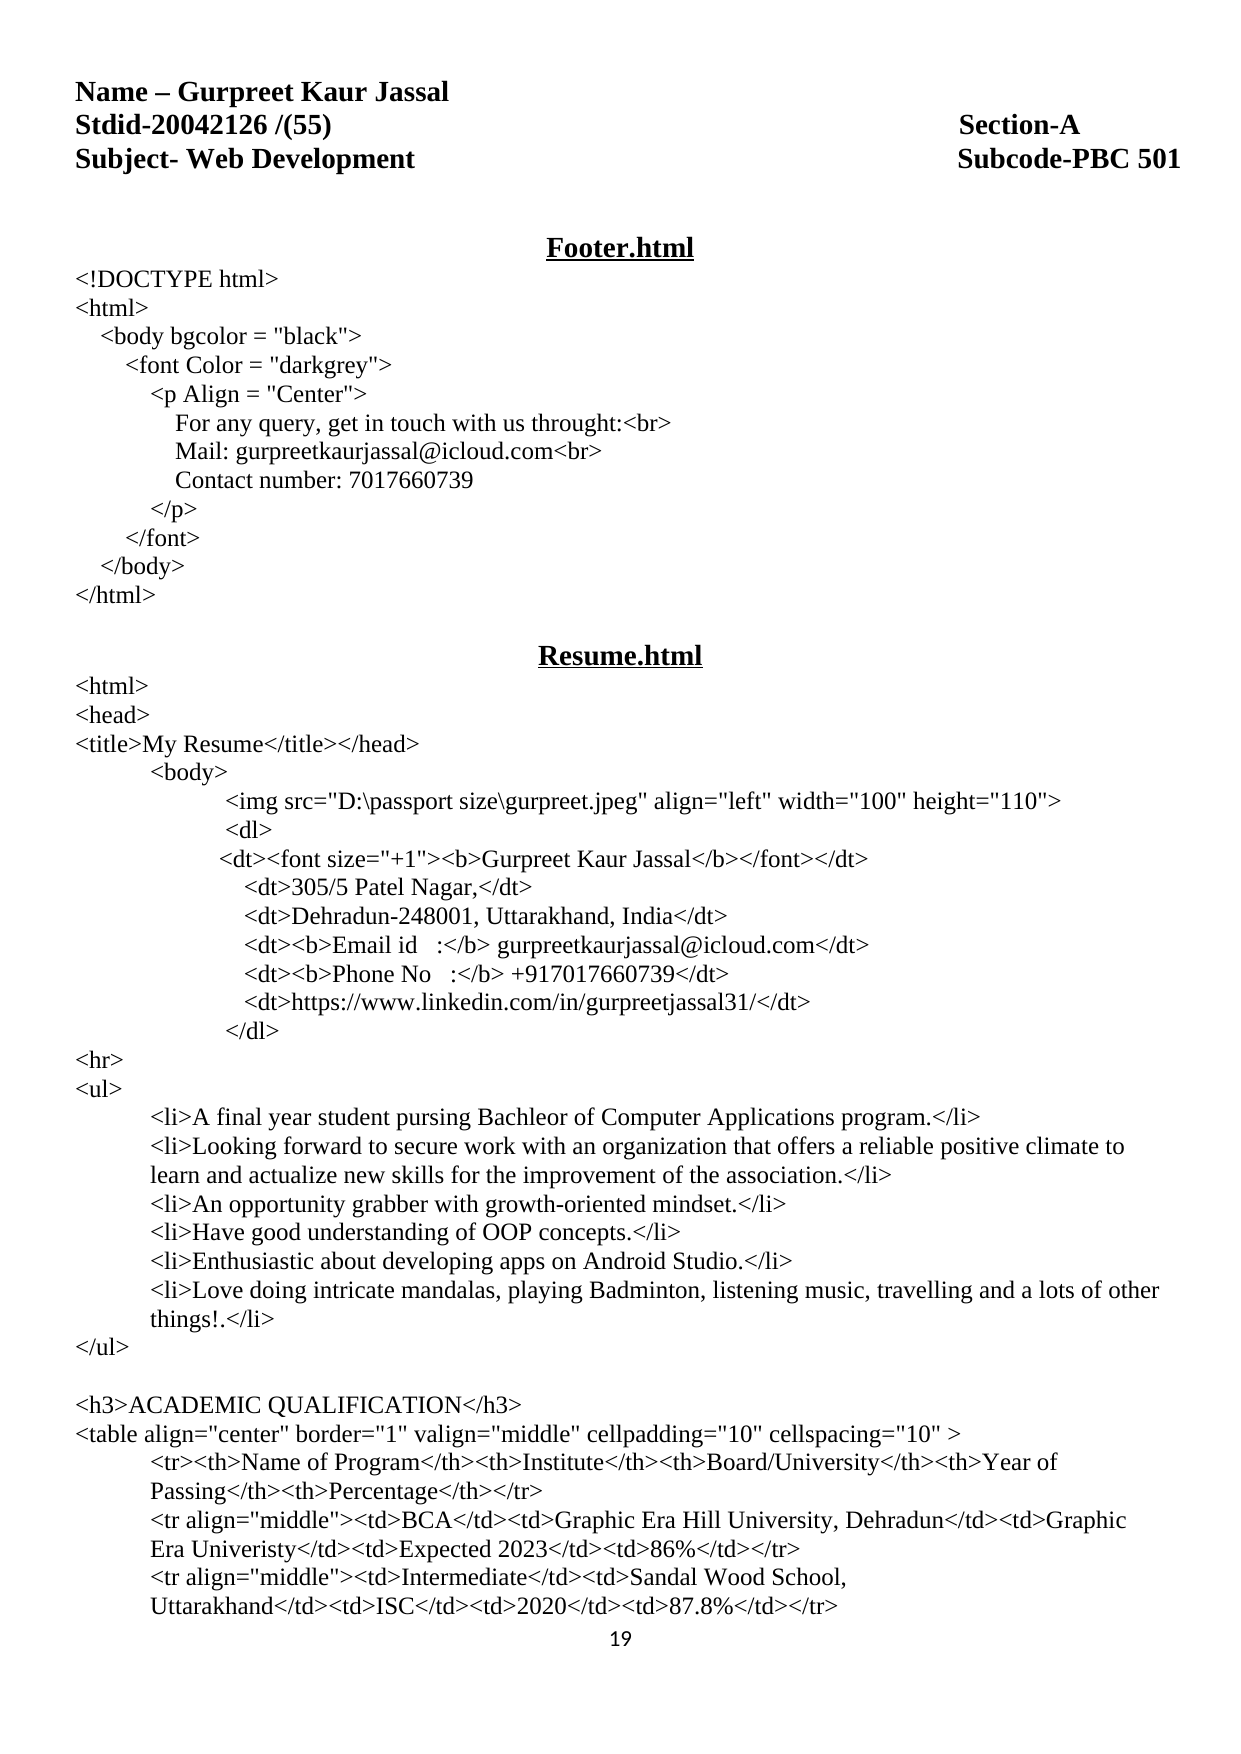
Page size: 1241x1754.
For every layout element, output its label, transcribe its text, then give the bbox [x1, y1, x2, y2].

text <body> [75, 757, 1165, 786]
text <dt><font size="+1"><b>Gurpreet Kaur Jassal</b></font></dt> [75, 844, 1165, 872]
text </body> [75, 551, 1165, 580]
text For any query, get in touch with us throught:<br> [75, 408, 1165, 436]
text <li>Have good understanding of OOP concepts.</li> [75, 1217, 1165, 1246]
text <tr><th>Name of Program</th><th>Institute</th><th>Board/University</th><th>Year of Passing</th><th>Percentage</th></tr> [150, 1447, 1165, 1505]
text <head> [75, 700, 1165, 729]
text <body bgcolor = "black"> [75, 321, 1165, 350]
text <li>A final year student pursing Bachleor of Computer Applications program.</li> [75, 1102, 1165, 1131]
text <font Color = "darkgrey"> [75, 350, 1165, 379]
text Footer.html [75, 230, 1165, 264]
text Mail: gurpreetkaurjassal@icloud.com<br> [75, 436, 1165, 465]
text <h3>ACADEMIC QUALIFICATION</h3> [75, 1390, 1165, 1419]
text <html> [75, 671, 1165, 700]
text <tr align="middle"><td>BCA</td><td>Graphic Era Hill University, Dehradun</td><td>Graphic Era Univeristy</td><td>Expected 2023</td><td>86%</td></tr> [150, 1505, 1165, 1562]
text <!DOCTYPE html> [75, 264, 1165, 293]
text <table align="center" border="1" valign="middle" cellpadding="10" cellspacing="10" > [75, 1419, 1165, 1447]
text <html> [75, 293, 1165, 321]
text <dt>Dehradun-248001, Uttarakhand, India</dt> [75, 901, 1165, 930]
text <li>Enthusiastic about developing apps on Android Studio.</li> [75, 1246, 1165, 1275]
text Contact number: 7017660739 [75, 465, 1165, 494]
text </font> [75, 523, 1165, 551]
text <li>Looking forward to secure work with an organization that offers a reliable positive climate to learn and actualize new skills for the improvement of the association.</li> [150, 1131, 1165, 1189]
text <img src="D:\passport size\gurpreet.jpeg" align="left" width="100" height="110"> [75, 786, 1165, 815]
text <title>My Resume</title></head> [75, 729, 1165, 757]
text <ul> [75, 1074, 1165, 1102]
text </html> [75, 580, 1165, 609]
text <dt><b>Email id :</b> gurpreetkaurjassal@icloud.com</dt> [75, 930, 1165, 959]
text </p> [75, 494, 1165, 523]
text <dt>https://www.linkedin.com/in/gurpreetjassal31/</dt> [75, 987, 1165, 1016]
text <dl> [75, 815, 1165, 844]
text <tr align="middle"><td>Intermediate</td><td>Sandal Wood School, Uttarakhand</td><td>ISC</td><td>2020</td><td>87.8%</td></tr> [150, 1562, 1165, 1620]
text <p Align = "Center"> [75, 379, 1165, 408]
text <dt><b>Phone No :</b> +917017660739</dt> [75, 959, 1165, 987]
text <li>Love doing intricate mandalas, playing Badminton, listening music, travelling and a lots of other things!.</li> [150, 1275, 1165, 1332]
text </dl> [75, 1016, 1165, 1045]
text <li>An opportunity grabber with growth-oriented mindset.</li> [75, 1189, 1165, 1217]
text Resume.html [75, 638, 1165, 671]
text <hr> [75, 1045, 1165, 1074]
text <dt>305/5 Patel Nagar,</dt> [75, 872, 1165, 901]
text </ul> [75, 1332, 1165, 1361]
